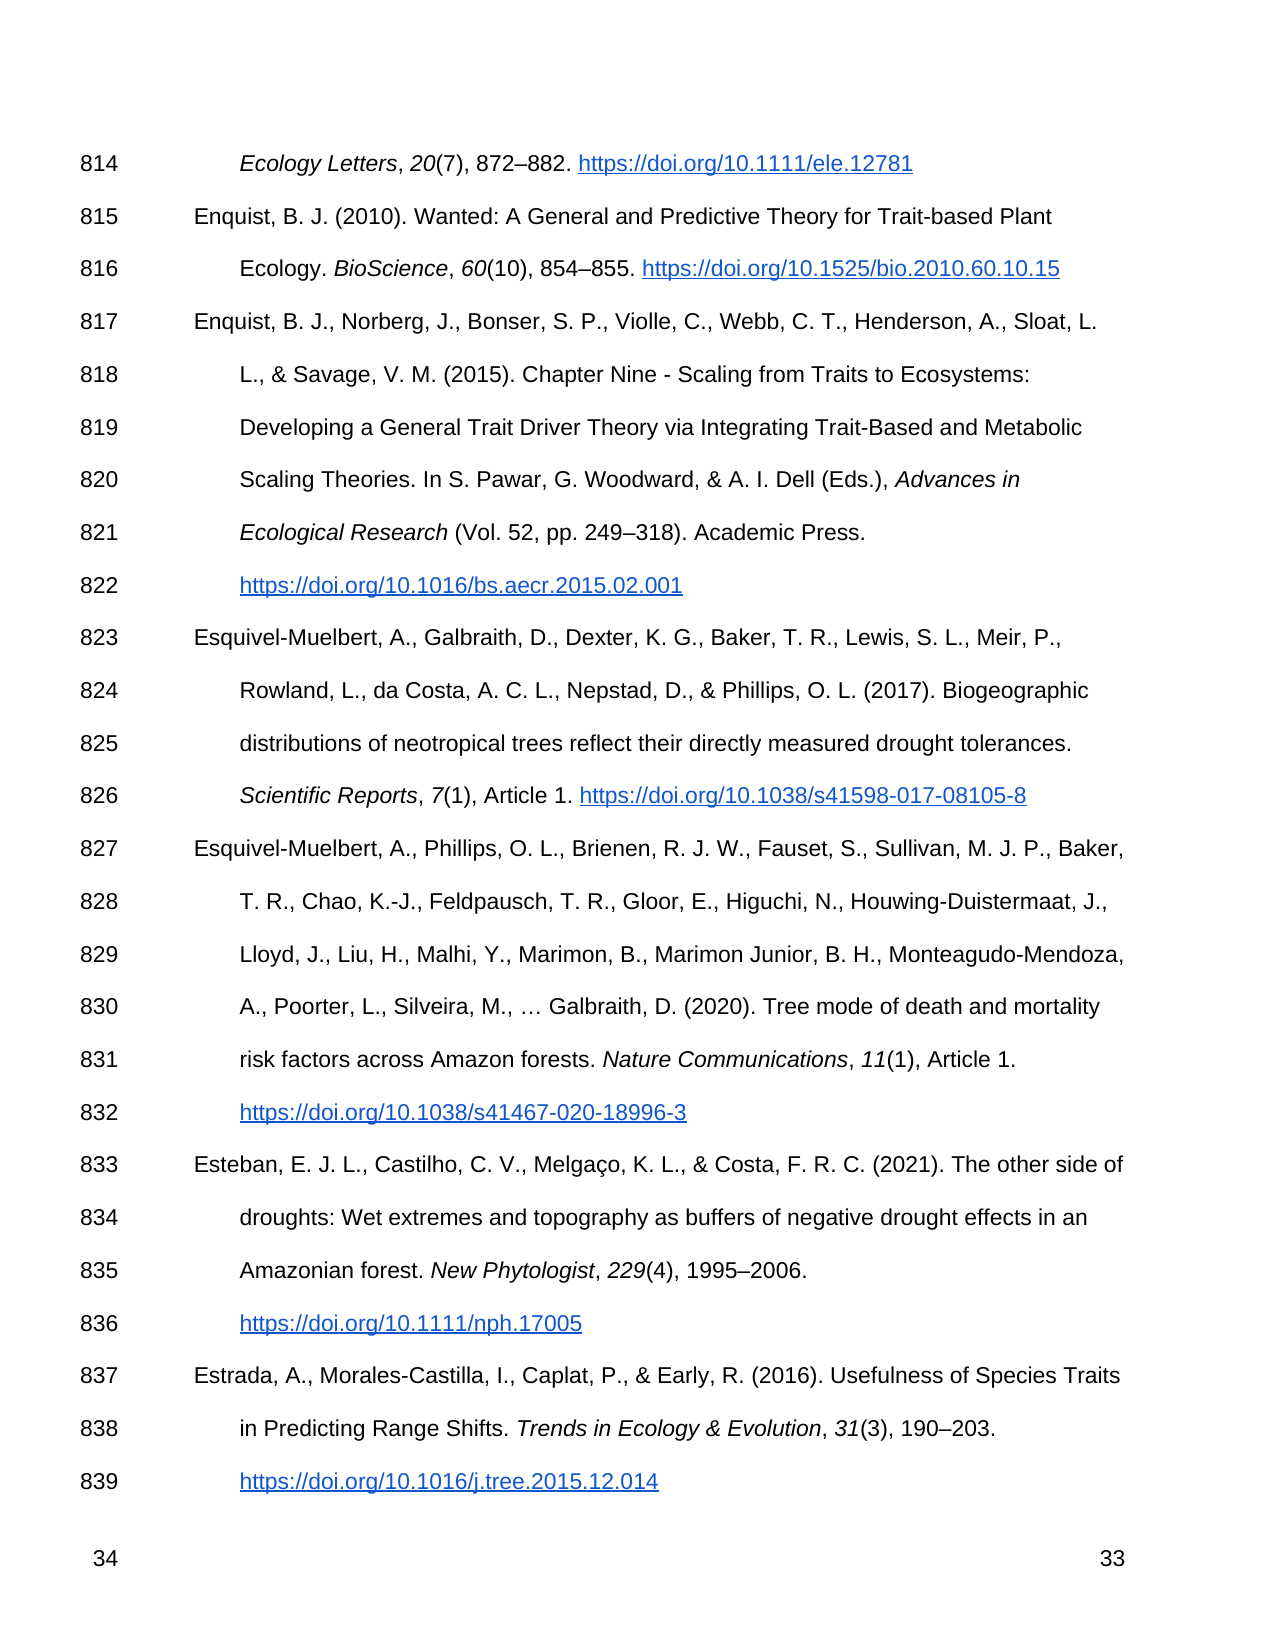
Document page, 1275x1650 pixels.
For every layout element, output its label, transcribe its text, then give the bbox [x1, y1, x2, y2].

text Esquivel-Muelbert, A., Galbraith, D., Dexter, K. G., Baker, T. R., Lewis, S. L., Meir, P., Rowland, L., da Costa, A. C. L., Nepstad, D., & Phillips, O. L. (2017). Biogeographic distributions of neotropical trees reflect their directly measured drought tolerances. Scientific Reports, 7(1), Article 1. https://doi.org/10.1038/s41598-017-08105-8 [193, 624, 1125, 809]
text Estrada, A., Morales-Castilla, I., Caplat, P., & Early, R. (2016). Usefulness of Species Traits in Predicting Range Shifts. Trends in Ecology & Evolution, 31(3), 190–203. https://doi.org/10.1016/j.tree.2015.12.014 [193, 1362, 1125, 1494]
text Enquist, B. J., Norberg, J., Bonser, S. P., Violle, C., Webb, C. T., Henderson, A., Sloat, L. L., & Savage, V. M. (2015). Chapter Nine - Scaling from Traits to Ecosystems: Developing a General Trait Driver Theory via Integrating Trait-Based and Metabolic Scaling Theories. In S. Pawar, G. Woodward, & A. I. Dell (Eds.), Advances in Ecological Research (Vol. 52, pp. 249–318). Academic Press. https://doi.org/10.1016/bs.aecr.2015.02.001 [193, 308, 1125, 598]
text Enquist, B. J. (2010). Wanted: A General and Predictive Theory for Trait-based Plant Ecology. BioScience, 60(10), 854–855. https://doi.org/10.1525/bio.2010.60.10.15 [193, 203, 1125, 282]
text Esteban, E. J. L., Castilho, C. V., Melgaço, K. L., & Costa, F. R. C. (2021). The other side of droughts: Wet extremes and topography as buffers of negative drought effects in an Amazonian forest. New Phytologist, 229(4), 1995–2006. https://doi.org/10.1111/nph.17005 [193, 1151, 1125, 1336]
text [193, 150, 1125, 176]
text Esquivel-Muelbert, A., Phillips, O. L., Brienen, R. J. W., Fauset, S., Sullivan, M. J. P., Baker, T. R., Chao, K.-J., Feldpausch, T. R., Gloor, E., Higuchi, N., Houwing-Duistermaat, J., Lloyd, J., Liu, H., Malhi, Y., Marimon, B., Marimon Junior, B. H., Monteagudo-Mendoza, A., Poorter, L., Silveira, M., … Galbraith, D. (2020). Tree mode of death and mortality risk factors across Amazon forests. Nature Communications, 11(1), Article 1. https://doi.org/10.1038/s41467-020-18996-3 [193, 835, 1125, 1125]
